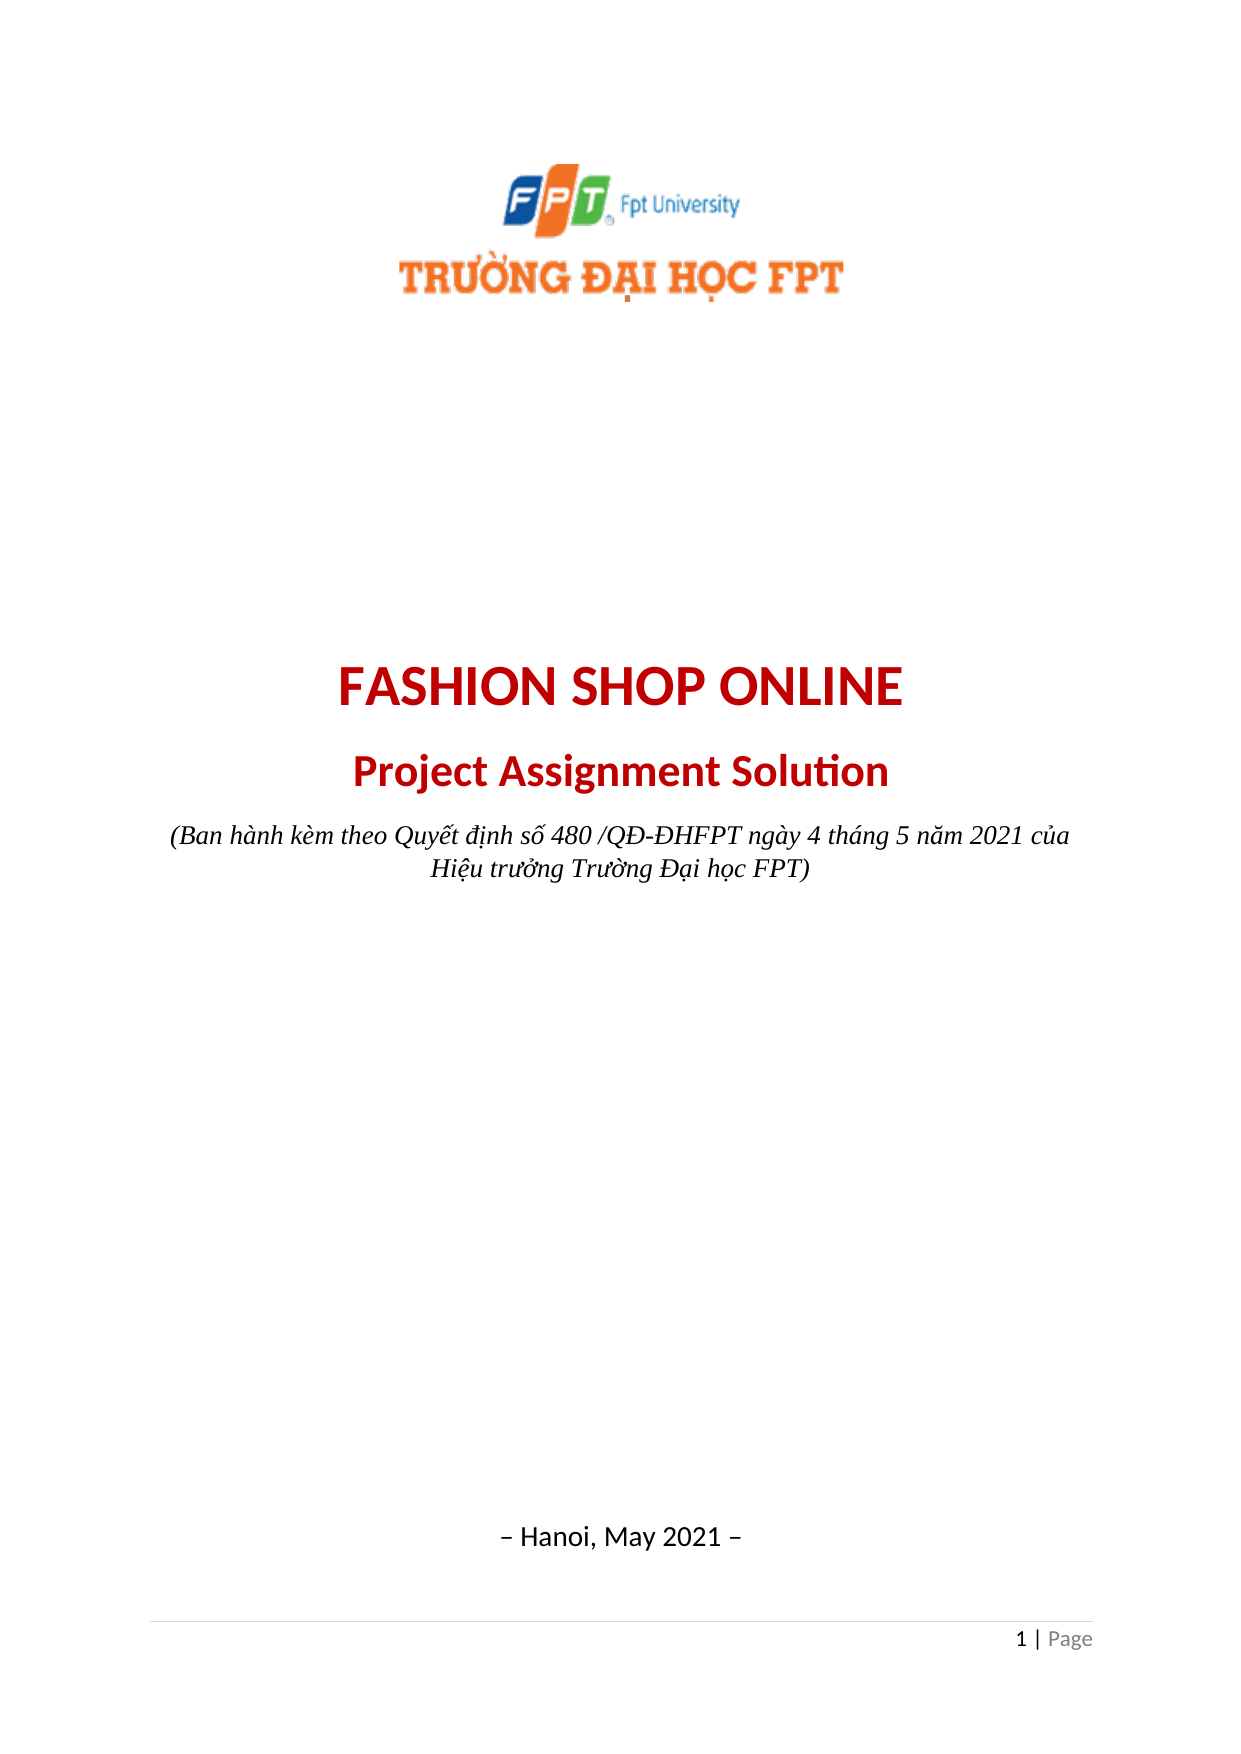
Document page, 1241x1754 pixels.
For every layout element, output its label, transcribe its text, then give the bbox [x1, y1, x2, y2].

text – Hanoi, May 2021 – [300, 1518, 867, 1554]
text Project Assignment Solution [150, 742, 1093, 798]
picture [399, 164, 844, 302]
text (Ban hành kèm theo Quyết định số 480 /QĐ-ĐHFPT ngày 4 tháng 5 năm 2021 của Hiệu trưởng Trường Đại học FPT) [150, 819, 1093, 883]
text FASHION SHOP ONLINE [150, 648, 1093, 719]
